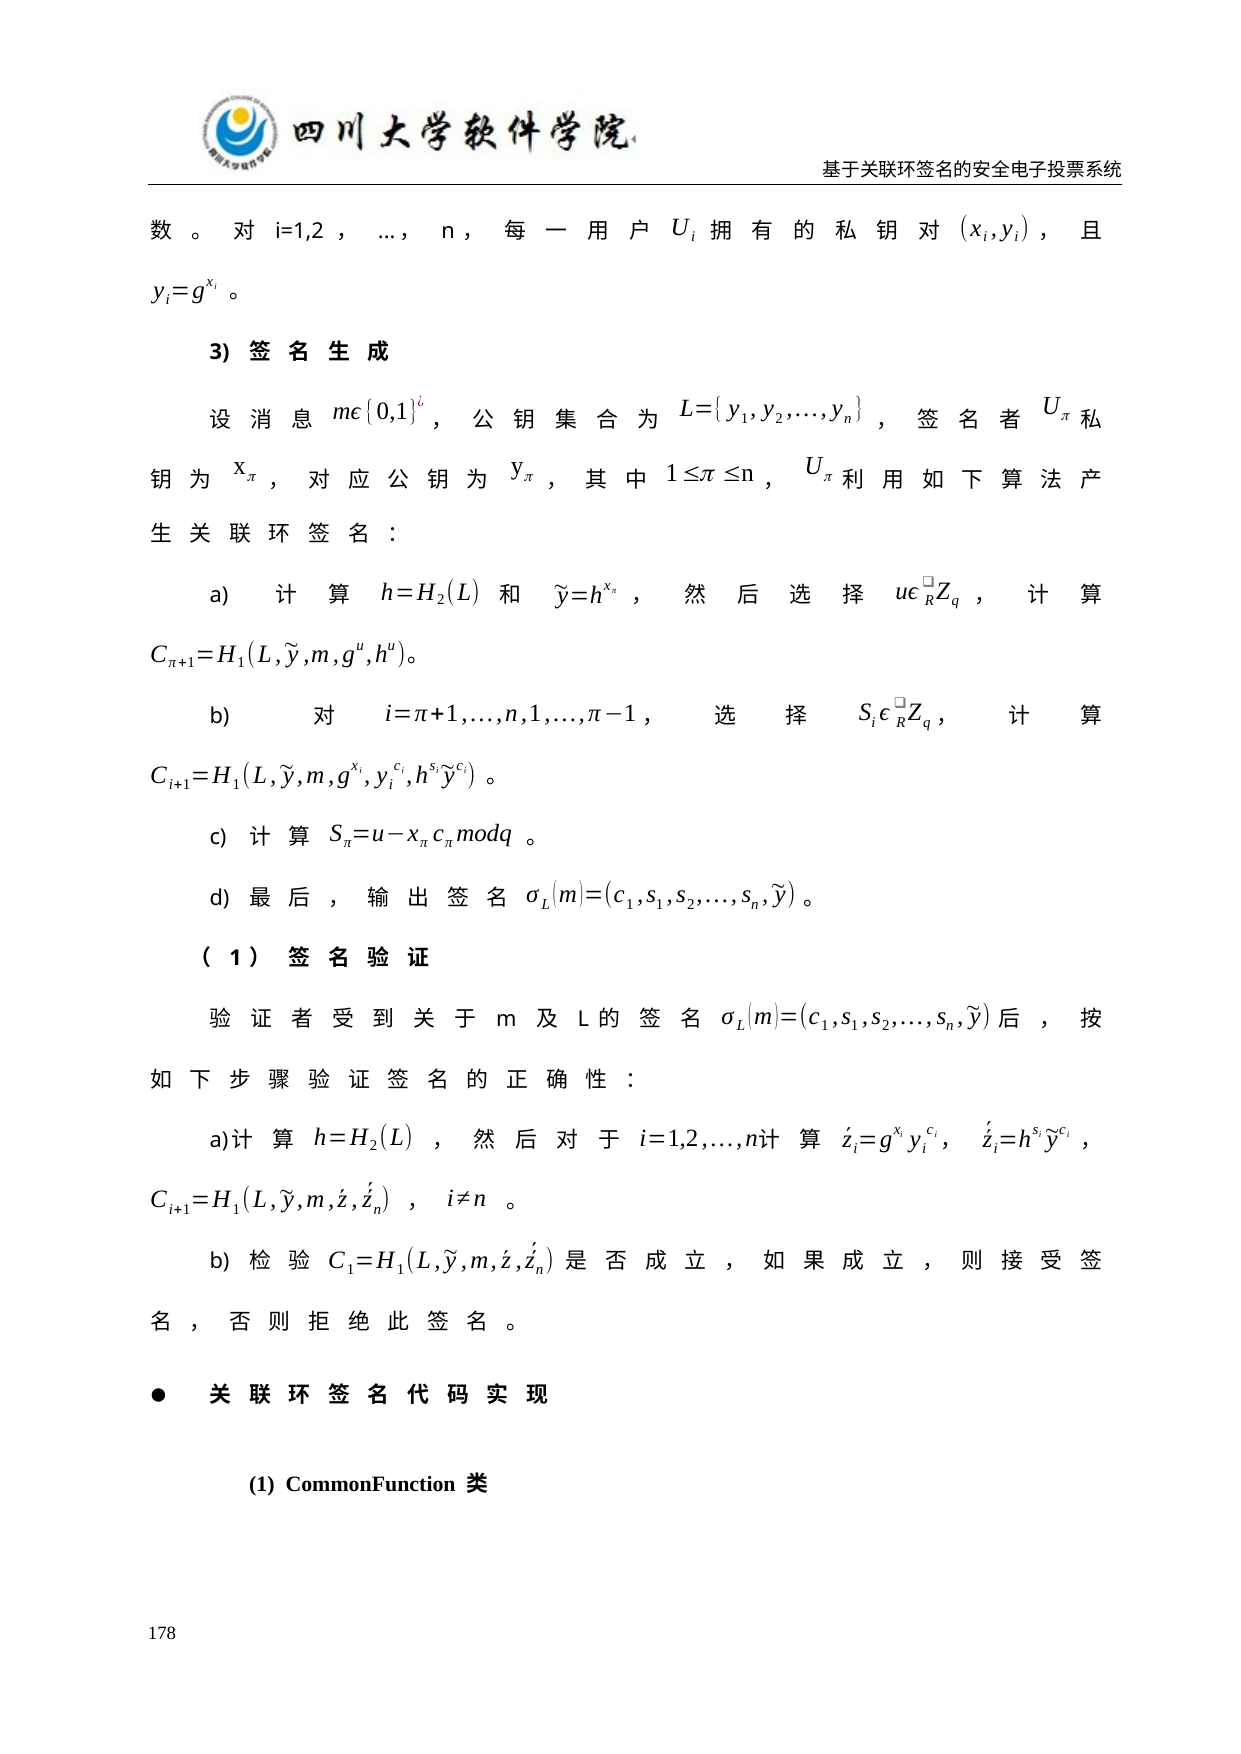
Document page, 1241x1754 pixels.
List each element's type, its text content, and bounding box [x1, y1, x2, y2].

text (1) CommonFunction类 [194, 1452, 1120, 1512]
text c) 计算。 [150, 805, 1120, 865]
list 关联环签名代码实现 [150, 1363, 1120, 1423]
text 验证者受到关于m及L的签名后，按如下步骤验证签名的正确性： [150, 987, 1120, 1108]
text 设消息，公钥集合为，签名者私钥为，对应公钥为，其中，利用如下算法产生关联环签名： [150, 380, 1120, 562]
text b) 对，选择，计算。 [150, 683, 1120, 805]
text 3) 签名生成 [194, 320, 1120, 380]
text a) 计算和，然后选择，计算。 [150, 562, 1120, 683]
text 设q是一个素数，是q阶子群,在G中求解离散对数问题是困难的。，是的单向散列函数。对i=1,2，...，n，每一用户拥有的私钥对，且。 [150, 198, 1120, 320]
text d) 最后，输出签名。 [150, 865, 1120, 926]
text （1）签名验证 [179, 926, 1120, 987]
text a)计算，然后对于计算，，，。 [150, 1108, 1120, 1229]
text b) 检验是否成立，如果成立，则接受签名，否则拒绝此签名。 [150, 1229, 1120, 1350]
picture [197, 88, 639, 177]
